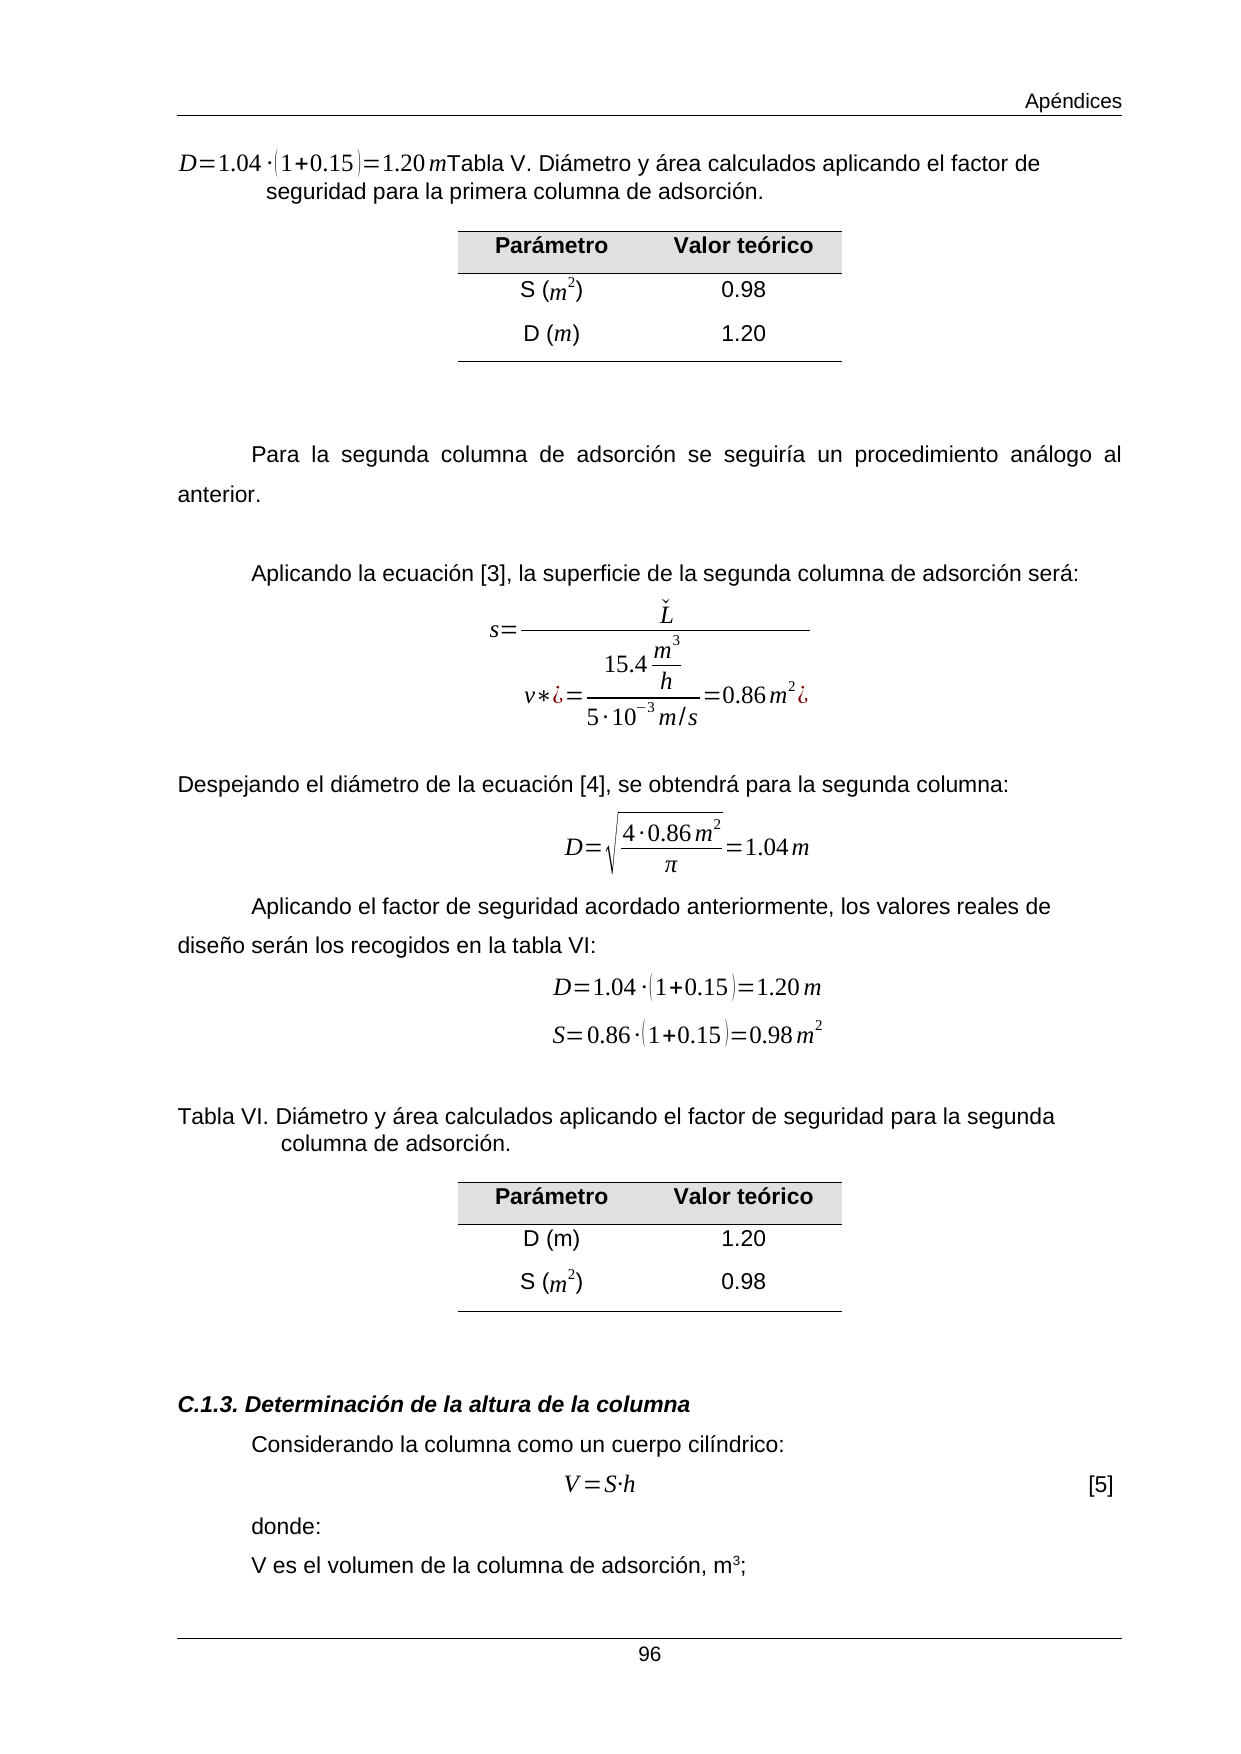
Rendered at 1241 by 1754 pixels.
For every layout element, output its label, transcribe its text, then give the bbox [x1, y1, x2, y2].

table_header Parámetro [458, 232, 645, 273]
text Considerando la columna como un cuerpo cilíndrico: [177, 1431, 1122, 1457]
text Aplicando la ecuación [3], la superficie de la segunda columna de adsorción será: [177, 559, 1122, 586]
table_cell D (m) [458, 1225, 645, 1266]
table_cell 1.20 [645, 319, 842, 361]
table_cell S () [458, 1266, 645, 1311]
table_header [166, 1470, 1033, 1513]
table_header Valor teórico [645, 1183, 842, 1224]
text Despejando el diámetro de la ecuación [4], se obtendrá para la segunda columna: [177, 771, 1122, 797]
table_cell 1.20 [645, 1225, 842, 1266]
table_cell 0.98 [645, 274, 842, 319]
text C.1.3. Determinación de la altura de la columna [177, 1391, 1122, 1417]
table_cell D () [458, 319, 645, 361]
text Aplicando el factor de seguridad acordado anteriormente, los valores reales de diseño serán los recogidos en la tabla VI: [177, 893, 1122, 958]
text Tabla V. Diámetro y área calculados aplicando el factor de seguridad para la primera columna de adsorción. [177, 148, 1122, 205]
table_header Parámetro [458, 1183, 645, 1224]
table_cell S () [458, 274, 645, 319]
text Para la segunda columna de adsorción se seguiría un procedimiento análogo al anterior. [177, 441, 1122, 507]
table_header [5] [1034, 1470, 1125, 1513]
table_header Valor teórico [645, 232, 842, 273]
text donde: [177, 1513, 1122, 1539]
text Tabla VI. Diámetro y área calculados aplicando el factor de seguridad para la segunda columna de adsorción. [177, 1103, 1122, 1156]
text V es el volumen de la columna de adsorción, m3; [177, 1552, 1122, 1579]
table_cell 0.98 [645, 1266, 842, 1311]
